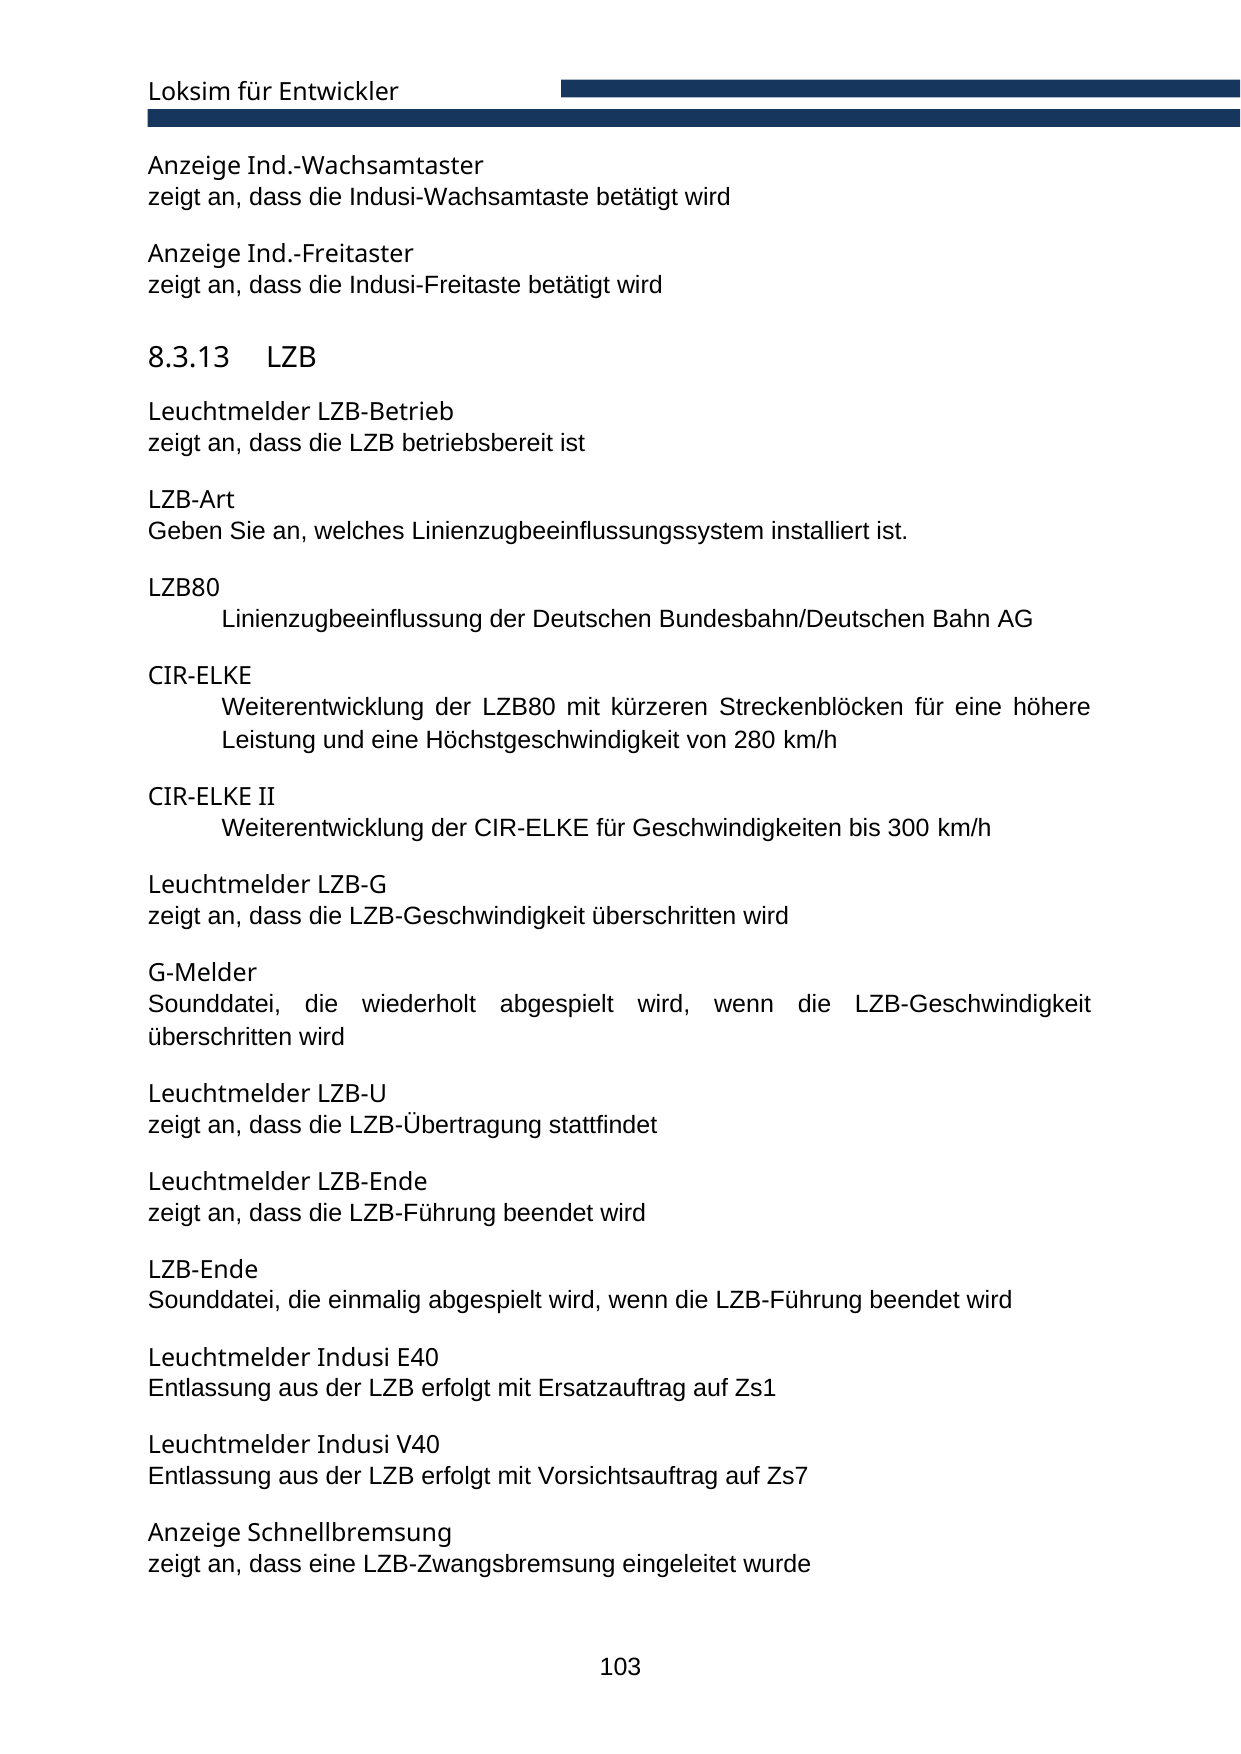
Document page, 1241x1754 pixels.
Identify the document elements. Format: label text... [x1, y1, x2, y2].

subtitle LZB [148, 336, 1093, 376]
text Leuchtmelder LZB-Ende [148, 1163, 1093, 1197]
text zeigt an, dass die Indusi-Wachsamtaste betätigt wird [148, 182, 1093, 210]
text LZB-Art [148, 482, 1093, 516]
text Geben Sie an, welches Linienzugbeeinflussungssystem installiert ist. [148, 516, 1093, 545]
text Anzeige Ind.-Wachsamtaster [148, 148, 1093, 182]
text Entlassung aus der LZB erfolgt mit Ersatzauftrag auf Zs1 [148, 1373, 1093, 1402]
text Leuchtmelder Indusi V40 [148, 1427, 1093, 1461]
text LZB-Ende [148, 1251, 1093, 1285]
text Leuchtmelder LZB-Betrieb [148, 394, 1093, 428]
text Leuchtmelder LZB-U [148, 1076, 1093, 1109]
text LZB80 [148, 570, 1093, 604]
text Sounddatei, die wiederholt abgespielt wird, wenn die LZB-Geschwindigkeit überschritten wird [148, 989, 1093, 1050]
text zeigt an, dass die Indusi-Freitaste betätigt wird [148, 269, 1093, 298]
text Entlassung aus der LZB erfolgt mit Vorsichtsauftrag auf Zs7 [148, 1461, 1093, 1490]
text zeigt an, dass die LZB-Übertragung stattfindet [148, 1109, 1093, 1138]
text zeigt an, dass die LZB betriebsbereit ist [148, 428, 1093, 457]
text G-Melder [148, 954, 1093, 989]
text zeigt an, dass die LZB-Geschwindigkeit überschritten wird [148, 901, 1093, 929]
text CIR-ELKE II [148, 779, 1093, 813]
text Anzeige Schnellbremsung [148, 1515, 1093, 1549]
text zeigt an, dass die LZB-Führung beendet wird [148, 1197, 1093, 1226]
text Leuchtmelder Indusi E40 [148, 1339, 1093, 1373]
text CIR-ELKE [148, 658, 1093, 692]
text Weiterentwicklung der CIR-ELKE für Geschwindigkeiten bis 300 km/h [221, 813, 1093, 842]
text Leuchtmelder LZB-G [148, 867, 1093, 901]
text Weiterentwicklung der LZB80 mit kürzeren Streckenblöcken für eine höhere Leistung und eine Höchstgeschwindigkeit von 280 km/h [221, 692, 1093, 754]
text Linienzugbeeinflussung der Deutschen Bundesbahn/Deutschen Bahn AG [221, 604, 1093, 633]
text Sounddatei, die einmalig abgespielt wird, wenn die LZB-Führung beendet wird [148, 1285, 1093, 1314]
text Anzeige Ind.-Freitaster [148, 236, 1093, 269]
text zeigt an, dass eine LZB-Zwangsbremsung eingeleitet wurde [148, 1549, 1093, 1578]
